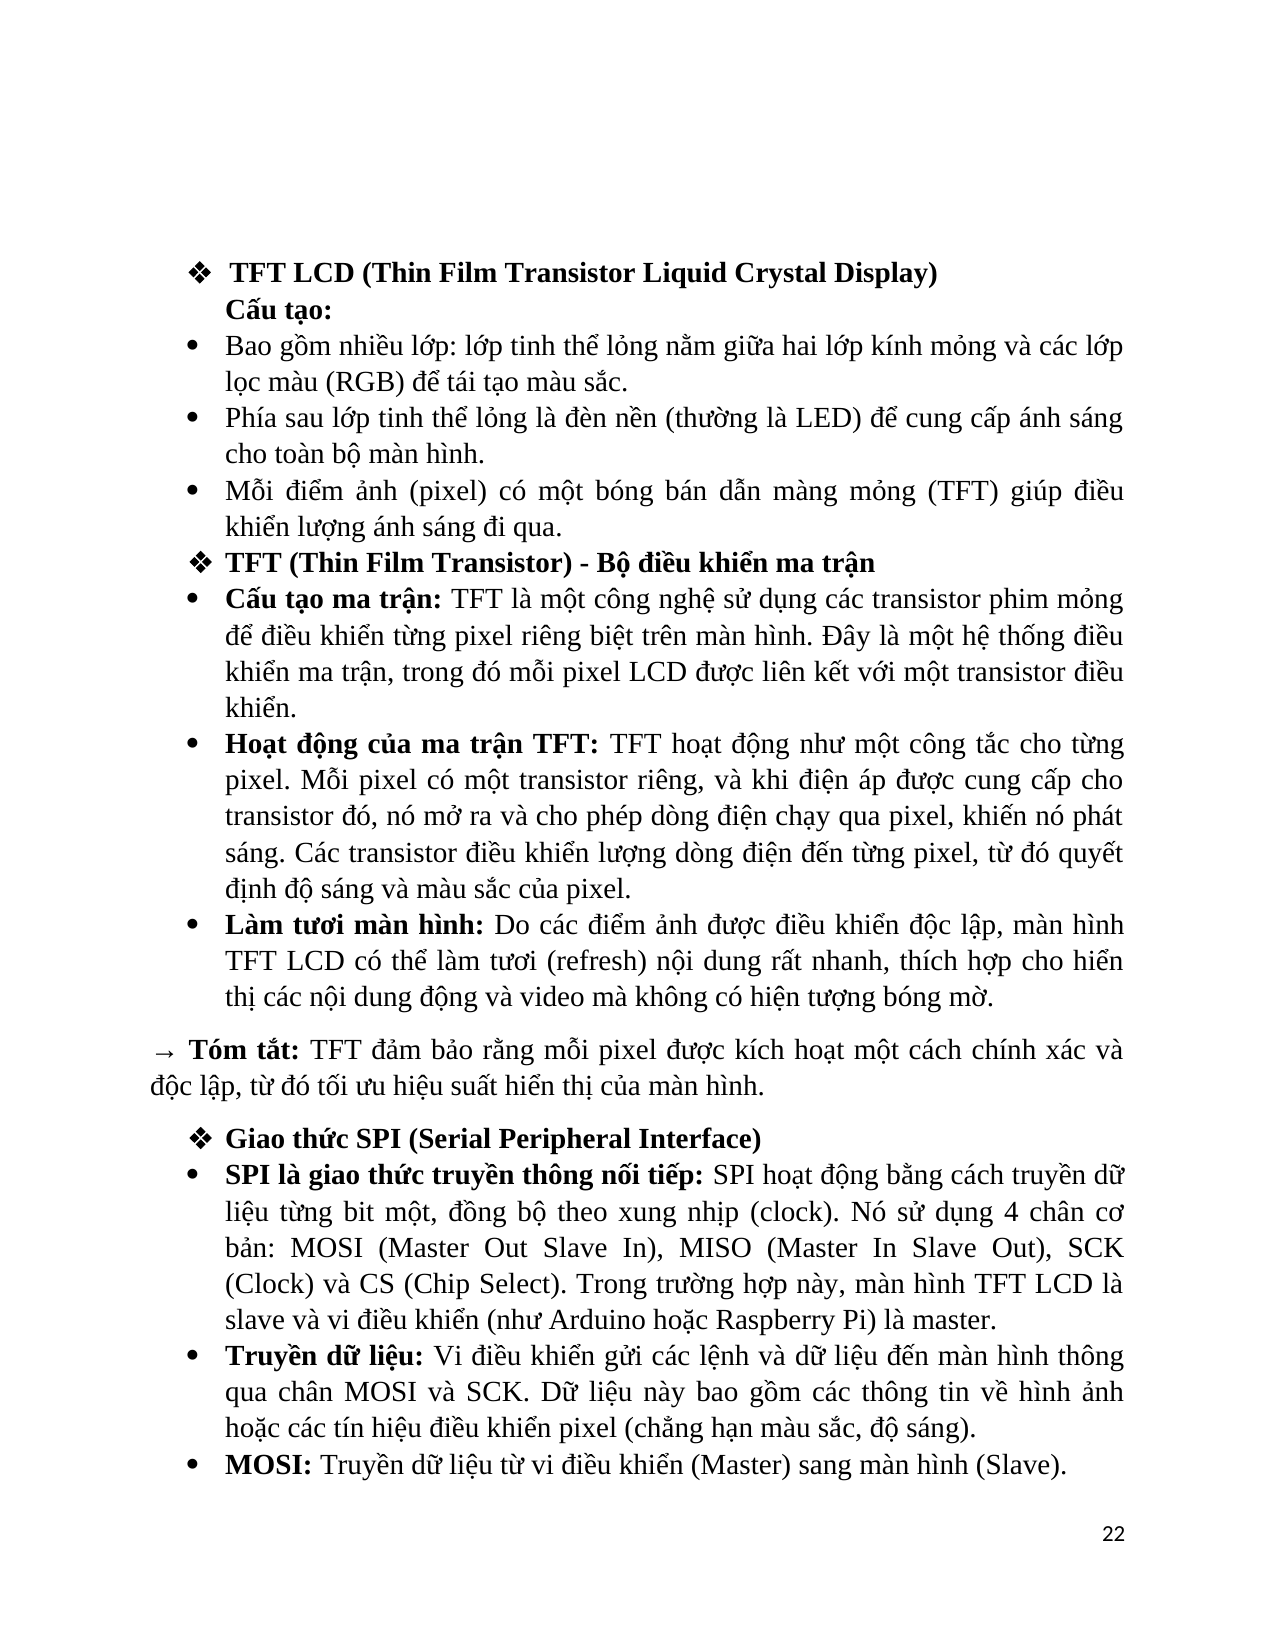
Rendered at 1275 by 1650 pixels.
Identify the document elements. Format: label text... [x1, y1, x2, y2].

list Truyền dữ liệu: Vi điều khiển gửi các lệnh và dữ liệu đến màn hình thông qua chân MOSI và SCK. Dữ liệu này bao gồm các thông tin về hình ảnh hoặc các tín hiệu điều khiển pixel (chẳng hạn màu sắc, độ sáng). [187, 1338, 1125, 1444]
list Làm tươi màn hình: Do các điểm ảnh được điều khiển độc lập, màn hình TFT LCD có thể làm tươi (refresh) nội dung rất nhanh, thích hợp cho hiển thị các nội dung động và video mà không có hiện tượng bóng mờ. [187, 907, 1125, 1013]
list TFT (Thin Film Transistor) - Bộ điều khiển ma trận [187, 545, 1125, 579]
text → Tóm tắt: TFT đảm bảo rằng mỗi pixel được kích hoạt một cách chính xác và độc lập, từ đó tối ưu hiệu suất hiển thị của màn hình. [150, 1032, 1125, 1102]
list Bao gồm nhiều lớp: lớp tinh thể lỏng nằm giữa hai lớp kính mỏng và các lớp lọc màu (RGB) để tái tạo màu sắc. [187, 328, 1125, 398]
list TFT LCD (Thin Film Transistor Liquid Crystal Display) [186, 256, 1125, 289]
list Cấu tạo ma trận: TFT là một công nghệ sử dụng các transistor phim mỏng để điều khiển từng pixel riêng biệt trên màn hình. Đây là một hệ thống điều khiển ma trận, trong đó mỗi pixel LCD được liên kết với một transistor điều khiển. [187, 581, 1125, 723]
list Mỗi điểm ảnh (pixel) có một bóng bán dẫn màng mỏng (TFT) giúp điều khiển lượng ánh sáng đi qua. [187, 473, 1125, 543]
list SPI là giao thức truyền thông nối tiếp: SPI hoạt động bằng cách truyền dữ liệu từng bit một, đồng bộ theo xung nhịp (clock). Nó sử dụng 4 chân cơ bản: MOSI (Master Out Slave In), MISO (Master In Slave Out), SCK (Clock) và CS (Chip Select). Trong trường hợp này, màn hình TFT LCD là slave và vi điều khiển (như Arduino hoặc Raspberry Pi) là master. [187, 1157, 1125, 1336]
list Cấu tạo: [225, 292, 1125, 325]
list Phía sau lớp tinh thể lỏng là đèn nền (thường là LED) để cung cấp ánh sáng cho toàn bộ màn hình. [187, 400, 1125, 470]
list Giao thức SPI (Serial Peripheral Interface) [187, 1121, 1125, 1155]
list MOSI: Truyền dữ liệu từ vi điều khiển (Master) sang màn hình (Slave). [187, 1447, 1125, 1480]
list Hoạt động của ma trận TFT: TFT hoạt động như một công tắc cho từng pixel. Mỗi pixel có một transistor riêng, và khi điện áp được cung cấp cho transistor đó, nó mở ra và cho phép dòng điện chạy qua pixel, khiến nó phát sáng. Các transistor điều khiển lượng dòng điện đến từng pixel, từ đó quyết định độ sáng và màu sắc của pixel. [187, 726, 1125, 904]
